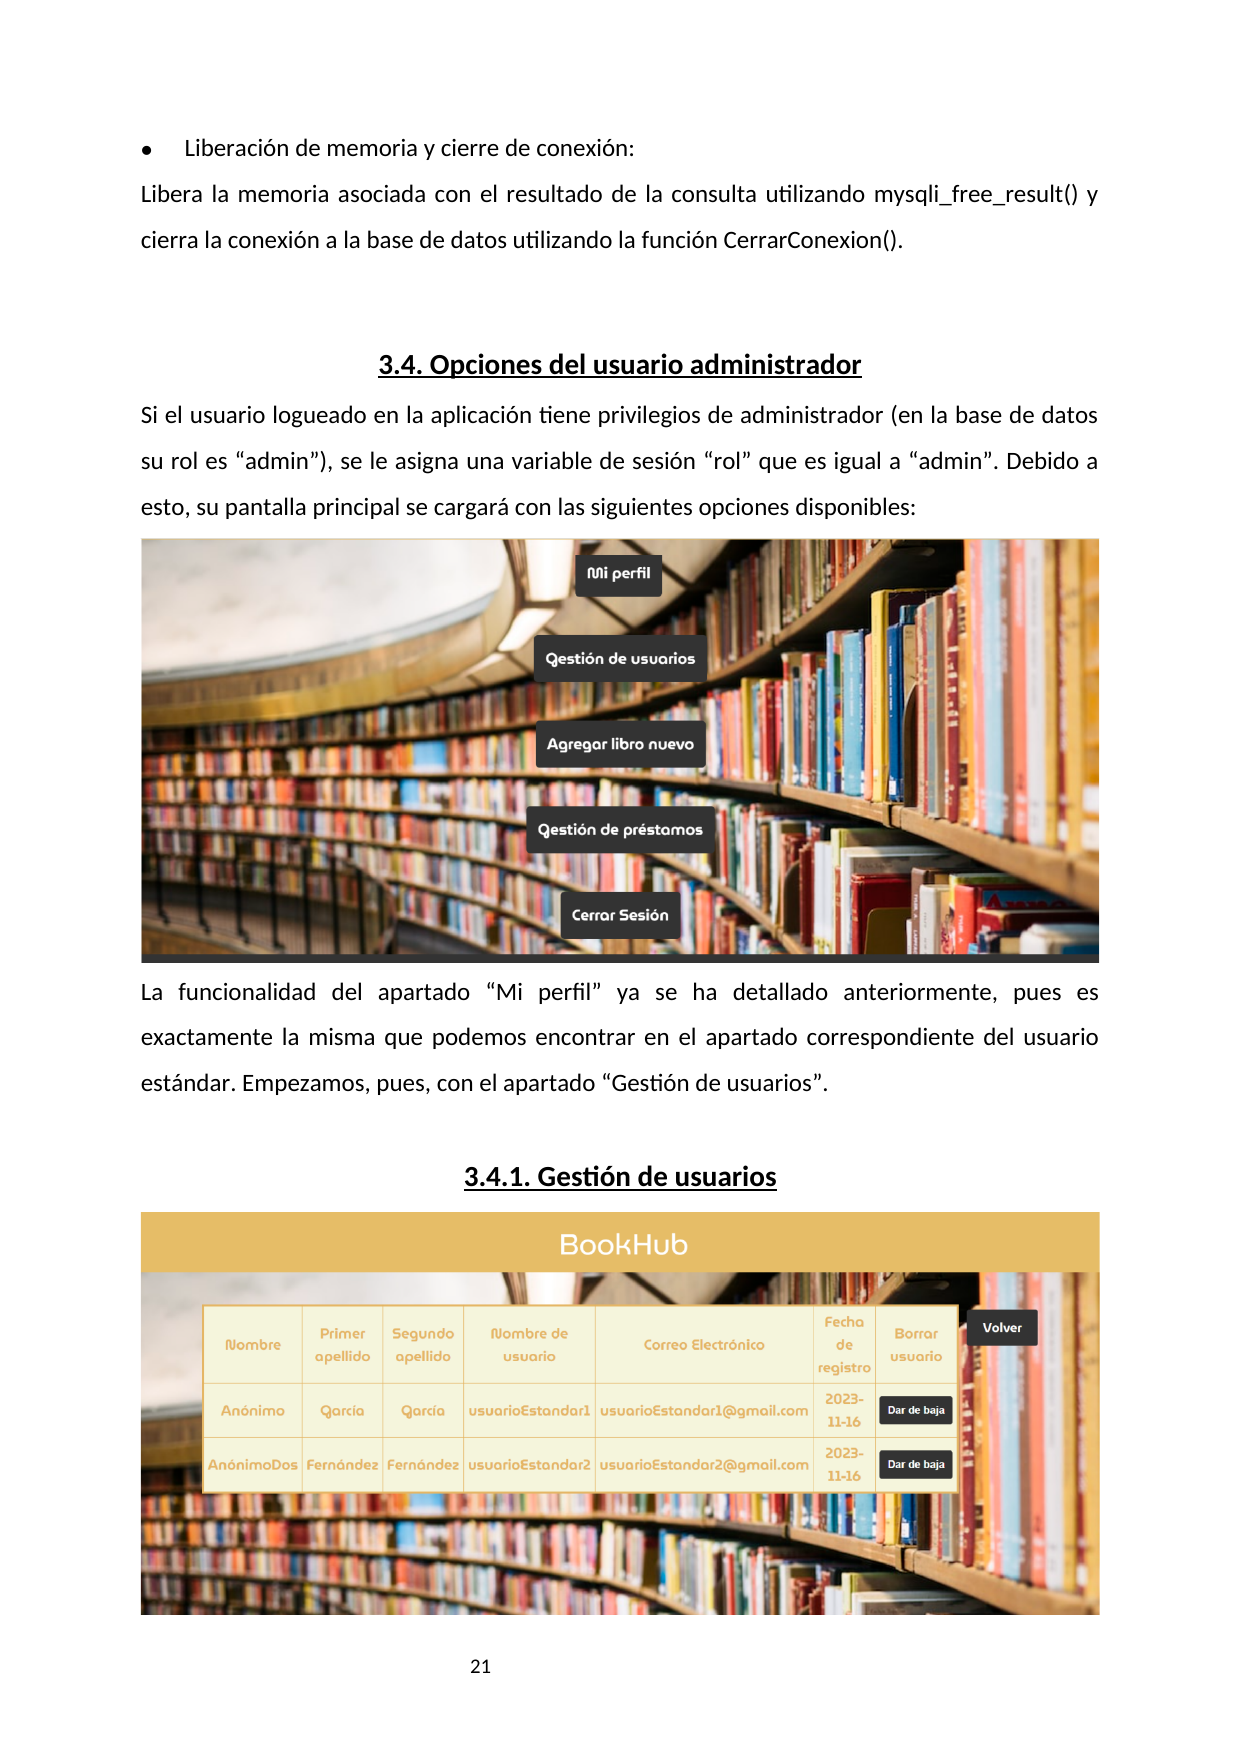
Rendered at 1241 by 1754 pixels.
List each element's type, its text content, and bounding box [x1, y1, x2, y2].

list 3.4.1. Gestión de usuarios [141, 1158, 1100, 1194]
list 3.4. Opciones del usuario administrador [141, 346, 1100, 381]
list Si el usuario logueado en la aplicación tiene privilegios de administrador (en la base de datos su rol es “admin”), se le asigna una variable de sesión “rol” que es igual a “admin”. Debido a esto, su pantalla principal se cargará con las siguientes opciones disponibles: [141, 399, 1100, 521]
list Liberación de memoria y cierre de conexión: [141, 132, 1100, 163]
picture [140, 536, 1100, 963]
list Libera la memoria asociada con el resultado de la consulta utilizando mysqli_free_result() y cierra la conexión a la base de datos utilizando la función CerrarConexion(). [141, 178, 1100, 254]
list La funcionalidad del apartado “Mi perfil” ya se ha detallado anteriormente, pues es exactamente la misma que podemos encontrar en el apartado correspondiente del usuario estándar. Empezamos, pues, con el apartado “Gestión de usuarios”. [141, 976, 1100, 1098]
picture [140, 1212, 1100, 1615]
